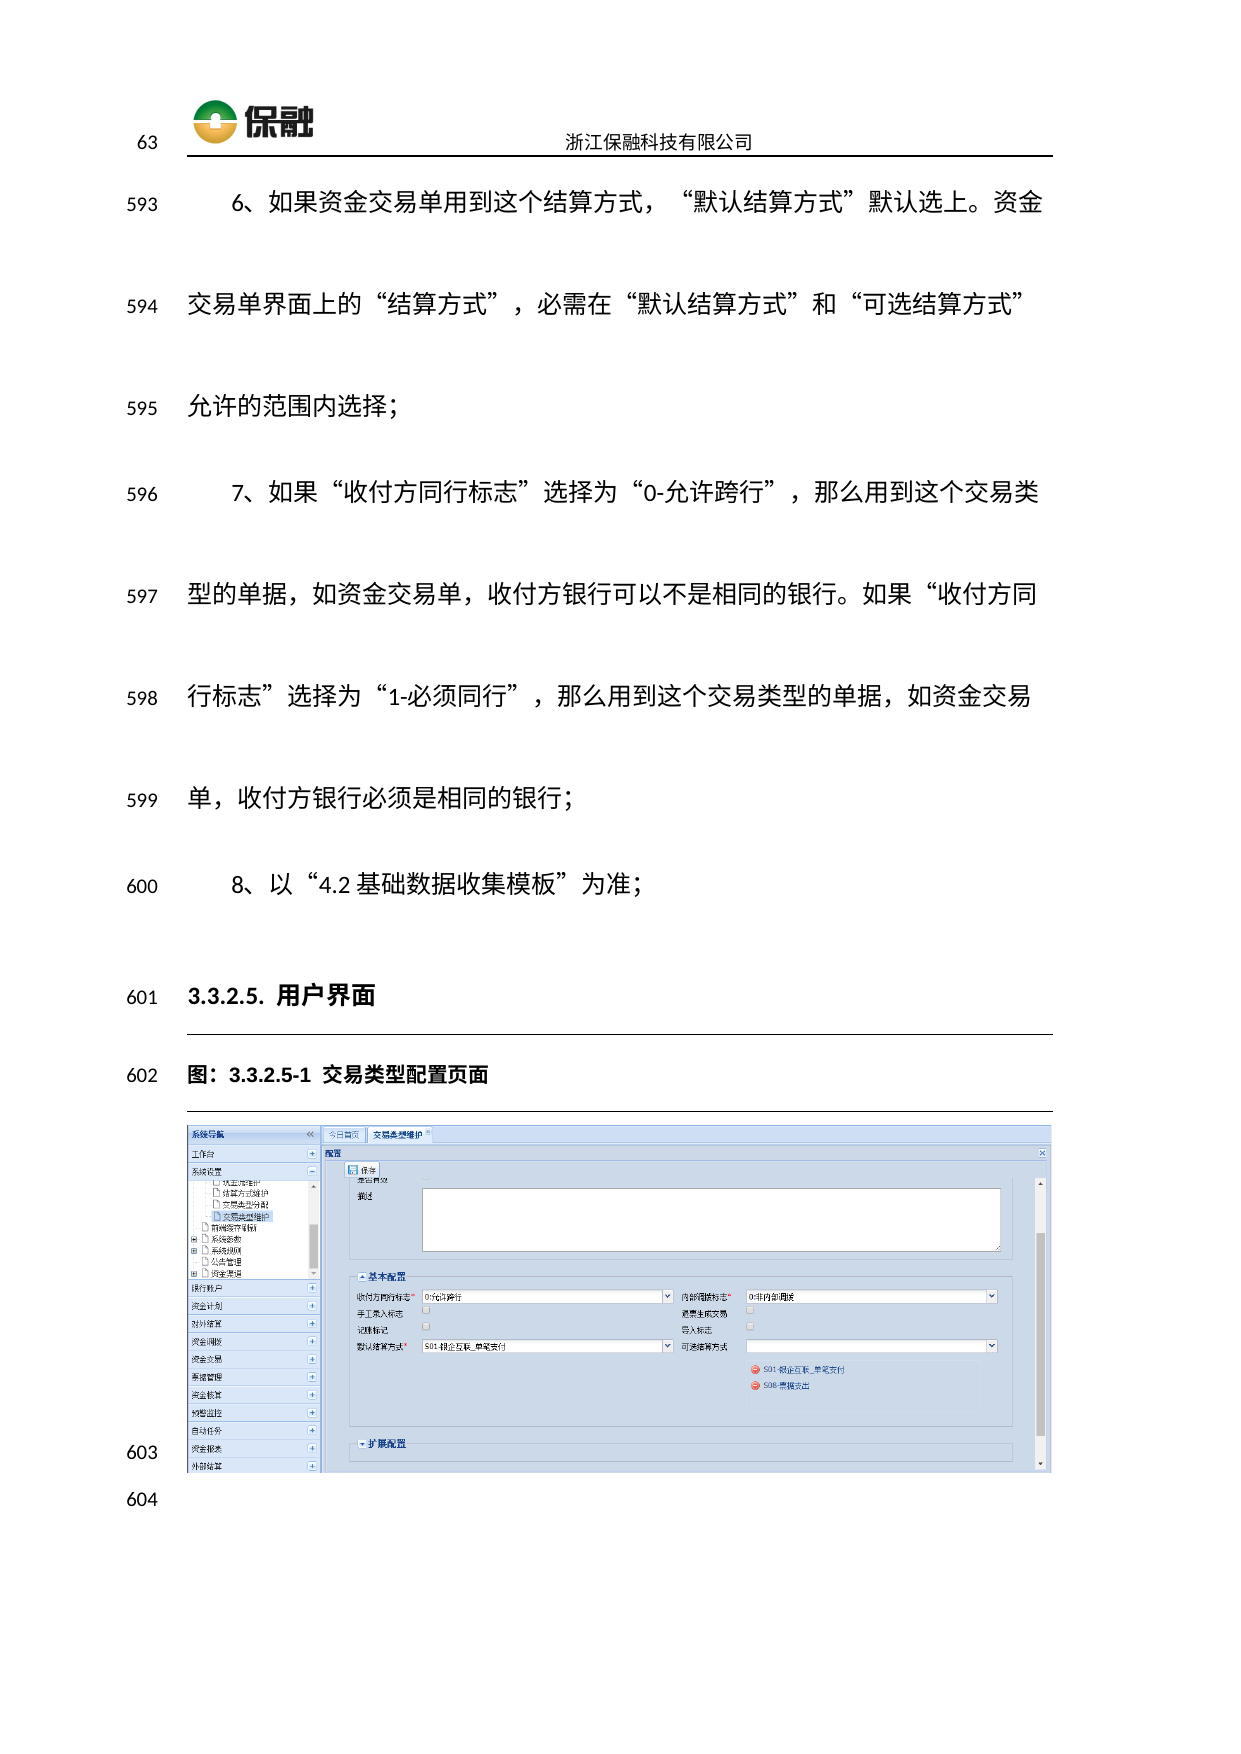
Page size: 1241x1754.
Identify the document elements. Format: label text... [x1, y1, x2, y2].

subtitle 用户界面 [187, 959, 1053, 1027]
picture [187, 88, 321, 150]
text 8、以“4.2 基础数据收集模板”为准； [231, 848, 1053, 916]
text 7、如果“收付方同行标志”选择为“0-允许跨行”，那么用到这个交易类型的单据，如资金交易单，收付方银行可以不是相同的银行。如果“收付方同行标志”选择为“1-必须同行”，那么用到这个交易类型的单据，如资金交易单，收付方银行必须是相同的银行； [187, 457, 1053, 830]
text 6、如果资金交易单用到这个结算方式，“默认结算方式”默认选上。资金交易单界面上的“结算方式”，必需在“默认结算方式”和“可选结算方式”允许的范围内选择； [187, 167, 1053, 439]
picture [187, 1125, 1052, 1473]
text 图：3.3.2.5-1 交易类型配置页面 [187, 1035, 1053, 1111]
